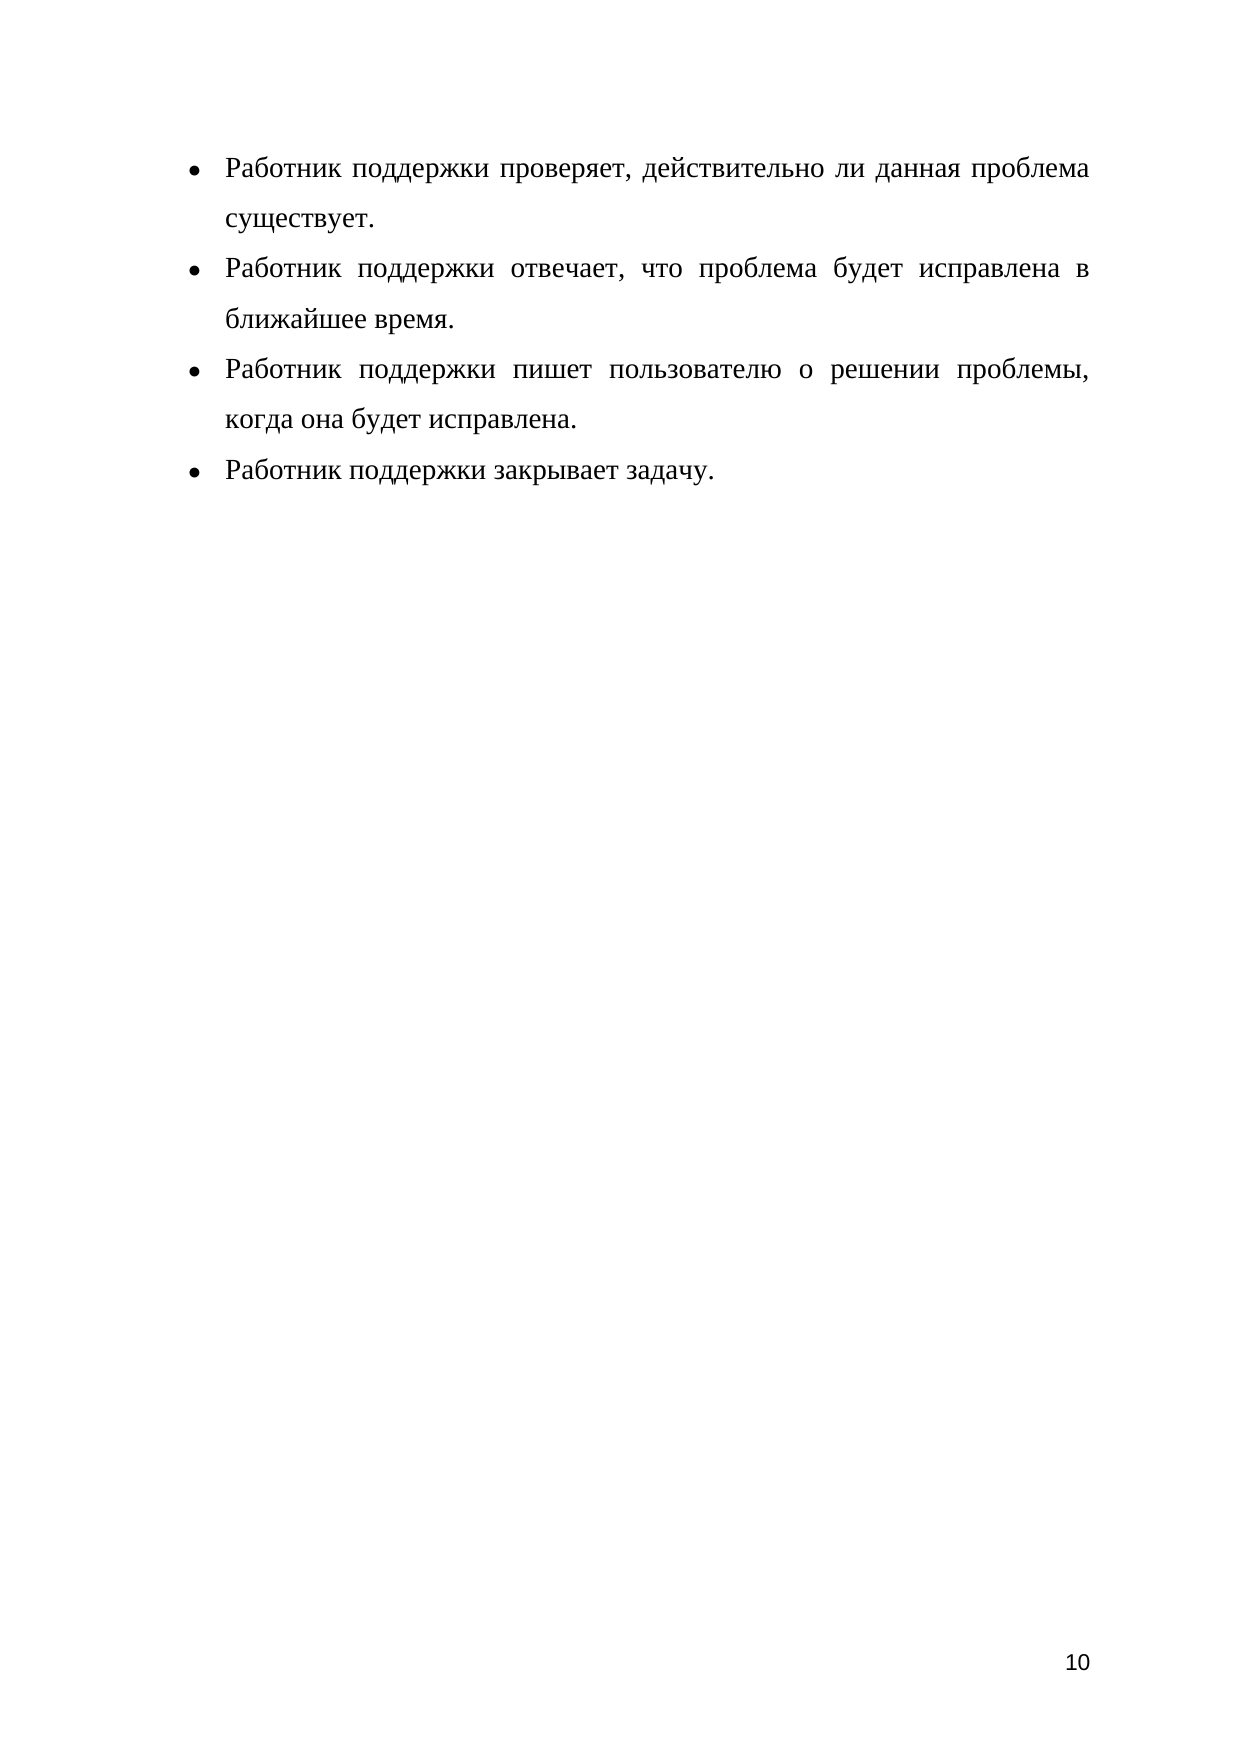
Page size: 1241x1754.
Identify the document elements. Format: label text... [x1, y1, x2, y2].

list Работник поддержки отвечает, что проблема будет исправлена в ближайшее время. [187, 251, 1090, 334]
list Работник поддержки закрывает задачу. [187, 452, 1090, 485]
list Работник поддержки проверяет, действительно ли данная проблема существует. [187, 150, 1090, 234]
list Работник поддержки пишет пользователю о решении проблемы, когда она будет исправлена. [187, 351, 1090, 435]
